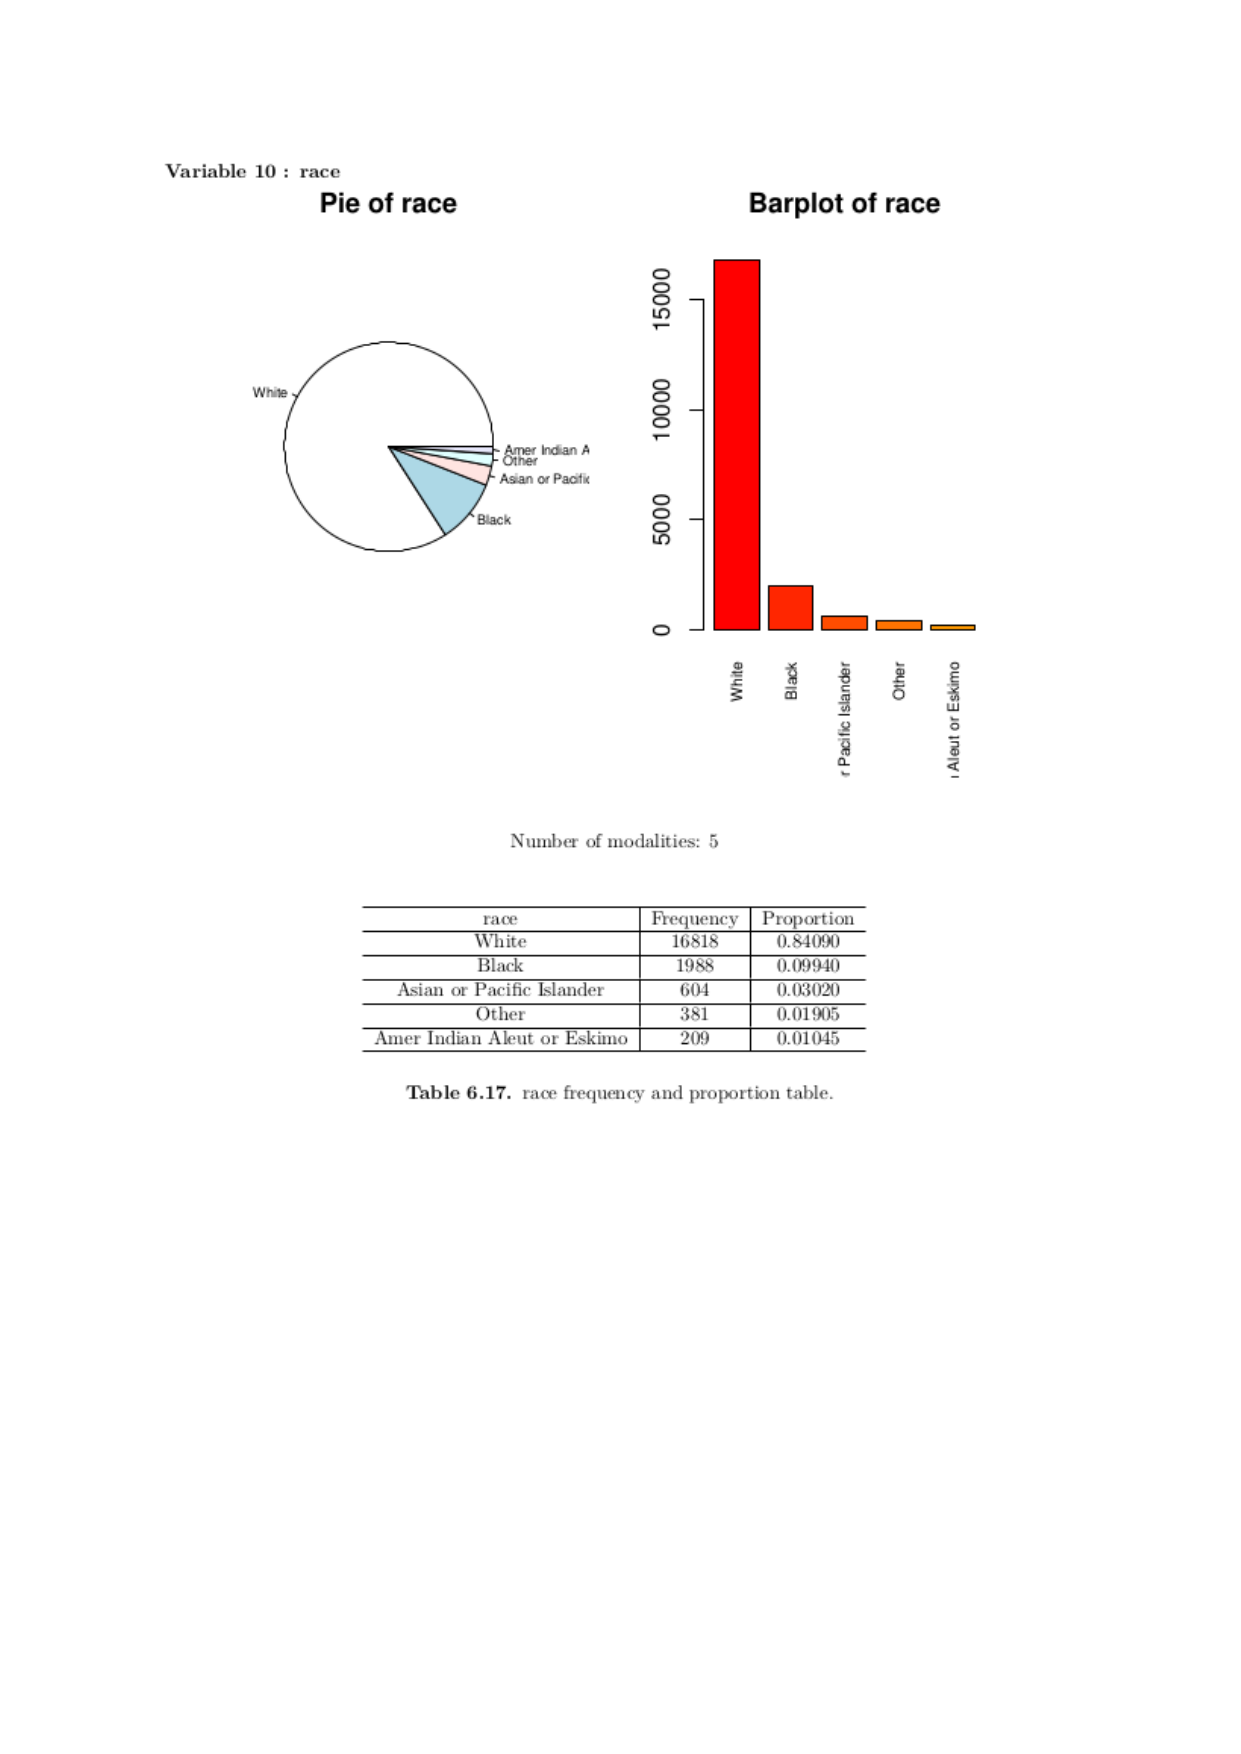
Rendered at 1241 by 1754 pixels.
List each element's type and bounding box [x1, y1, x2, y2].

picture [150, 150, 1091, 1134]
